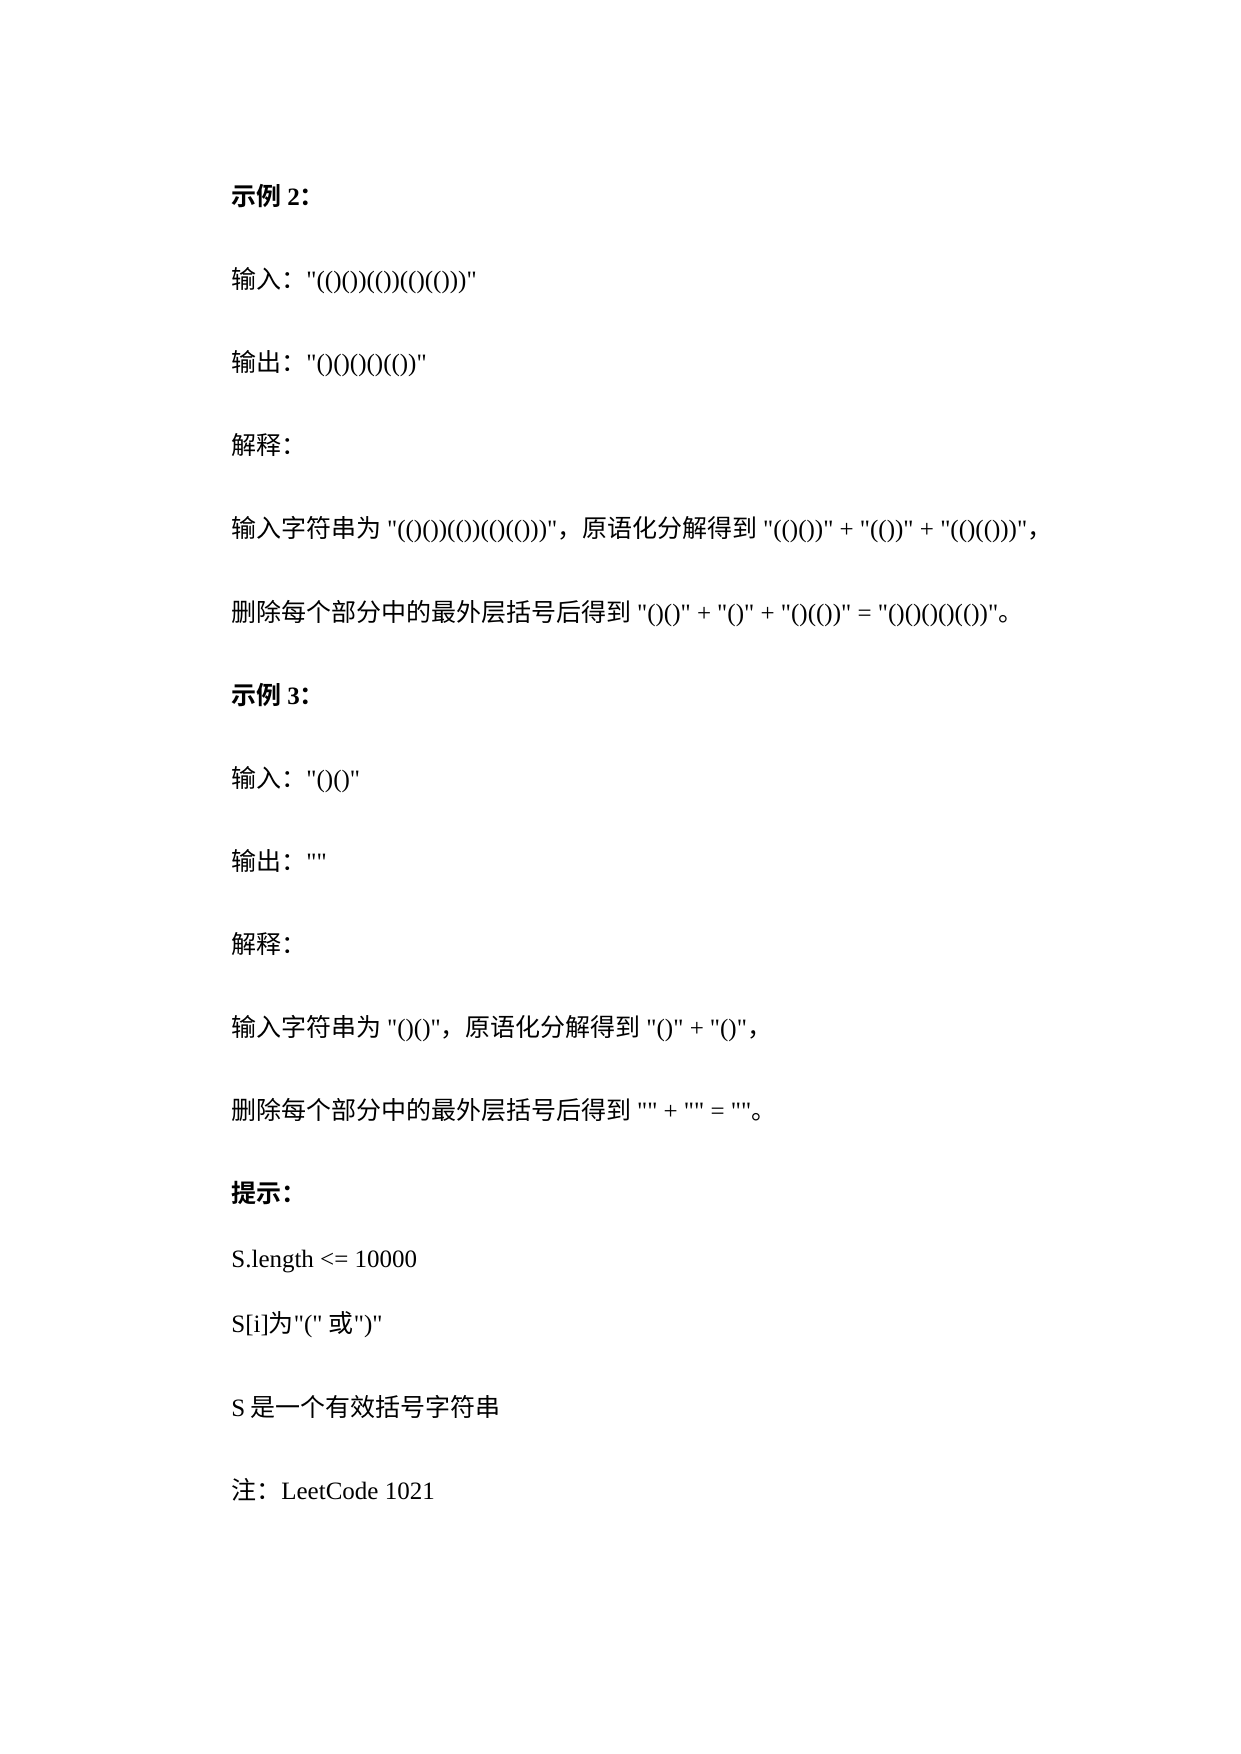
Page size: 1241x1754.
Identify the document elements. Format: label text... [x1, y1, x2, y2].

text 删除每个部分中的最外层括号后得到 "" + "" = ""。 [187, 1076, 1053, 1141]
text 解释： [187, 411, 1053, 476]
text 示例 3： [187, 661, 1053, 726]
text 输入字符串为 "(()())(())(()(()))"，原语化分解得到 "(()())" + "(())" + "(()(()))"， [187, 494, 1053, 559]
text 删除每个部分中的最外层括号后得到 "()()" + "()" + "()(())" = "()()()()(())"。 [187, 578, 1053, 643]
text 注：LeetCode 1021 [187, 1456, 1053, 1521]
text S是一个有效括号字符串 [187, 1373, 1053, 1438]
text 提示： [187, 1159, 1053, 1224]
text 输入："()()" [187, 744, 1053, 809]
text 输出："()()()()(())" [187, 328, 1053, 393]
text 输入："(()())(())(()(()))" [187, 245, 1053, 310]
text S[i]为"(" 或")" [187, 1289, 1053, 1354]
text 输入字符串为 "()()"，原语化分解得到 "()" + "()"， [187, 993, 1053, 1058]
text S.length <= 10000 [187, 1243, 1053, 1275]
text 解释： [187, 910, 1053, 975]
text 示例 2： [187, 162, 1053, 227]
text 输出："" [187, 827, 1053, 892]
